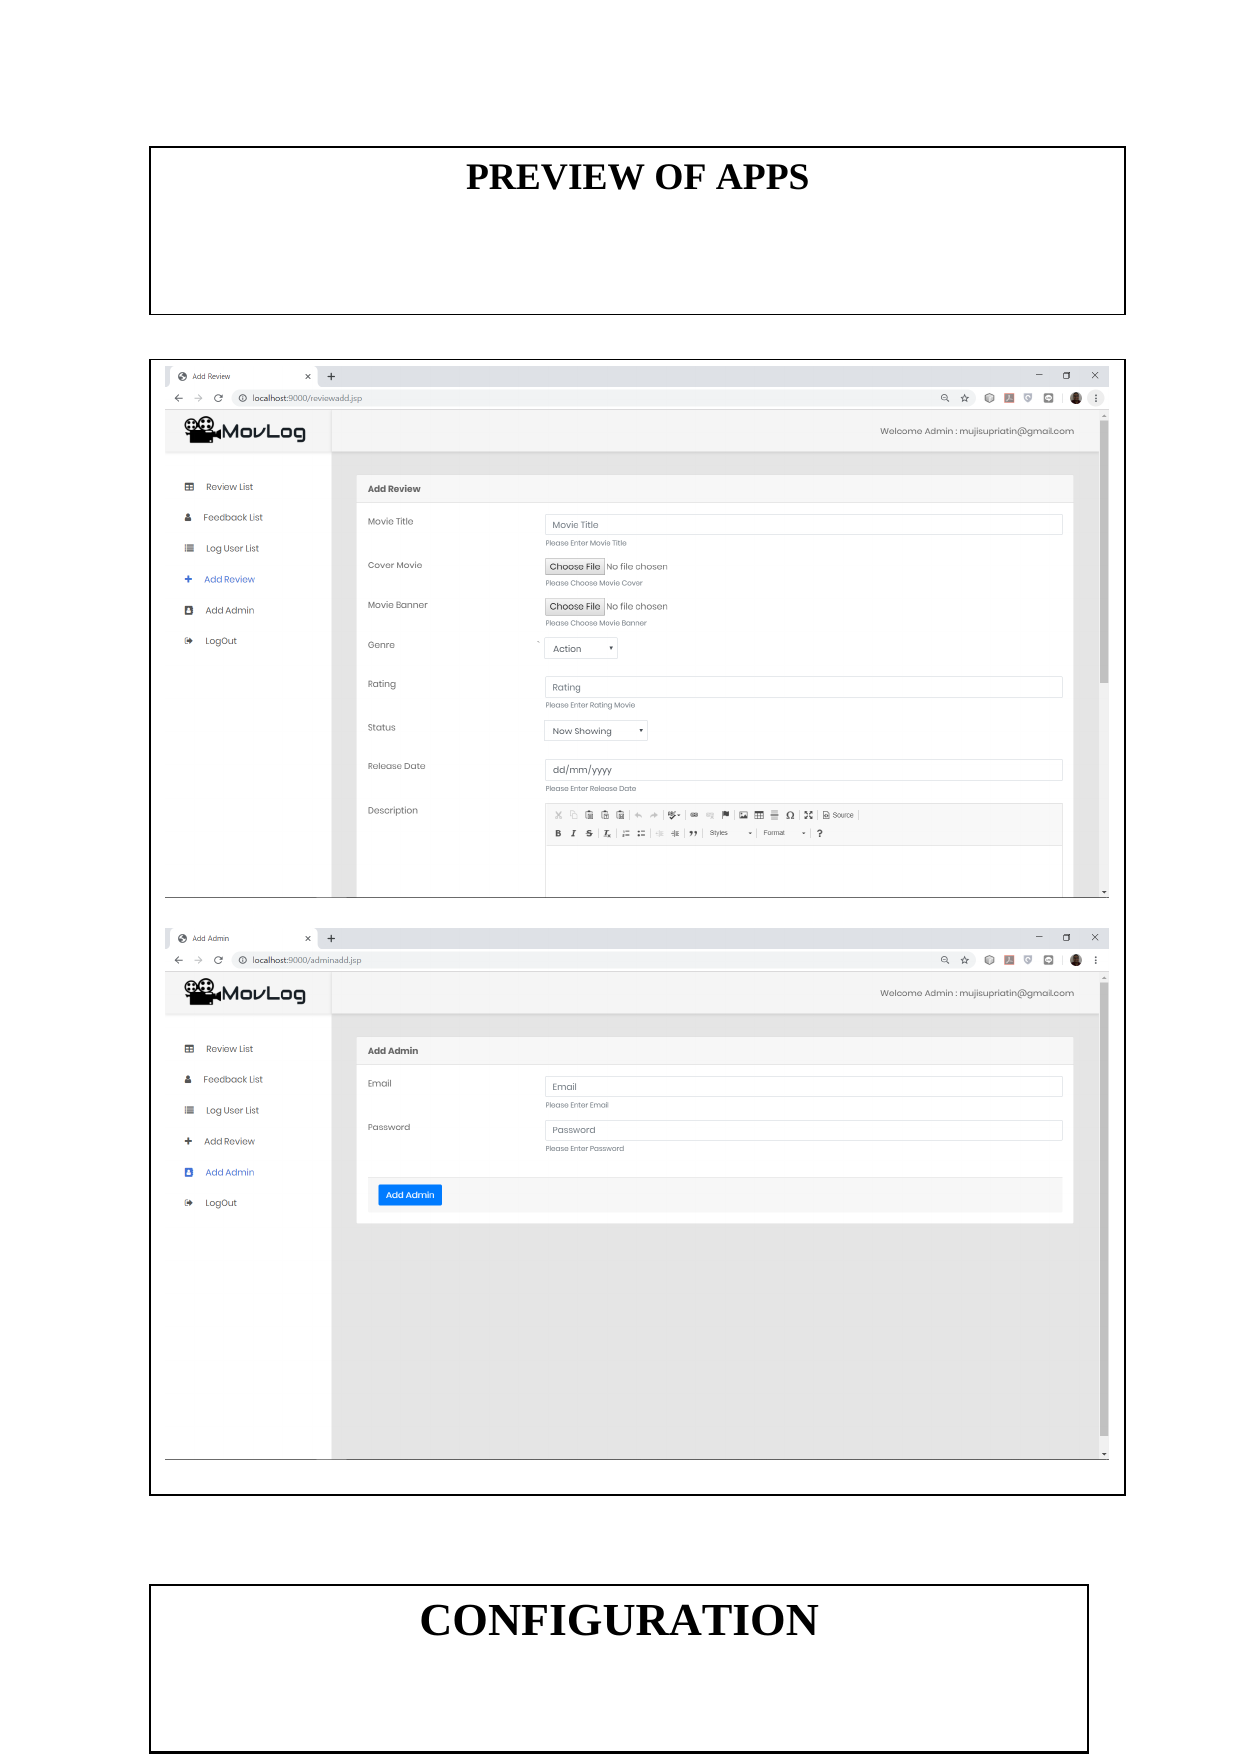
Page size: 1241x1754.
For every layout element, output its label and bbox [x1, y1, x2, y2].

picture [165, 366, 1109, 898]
picture [165, 928, 1109, 1460]
